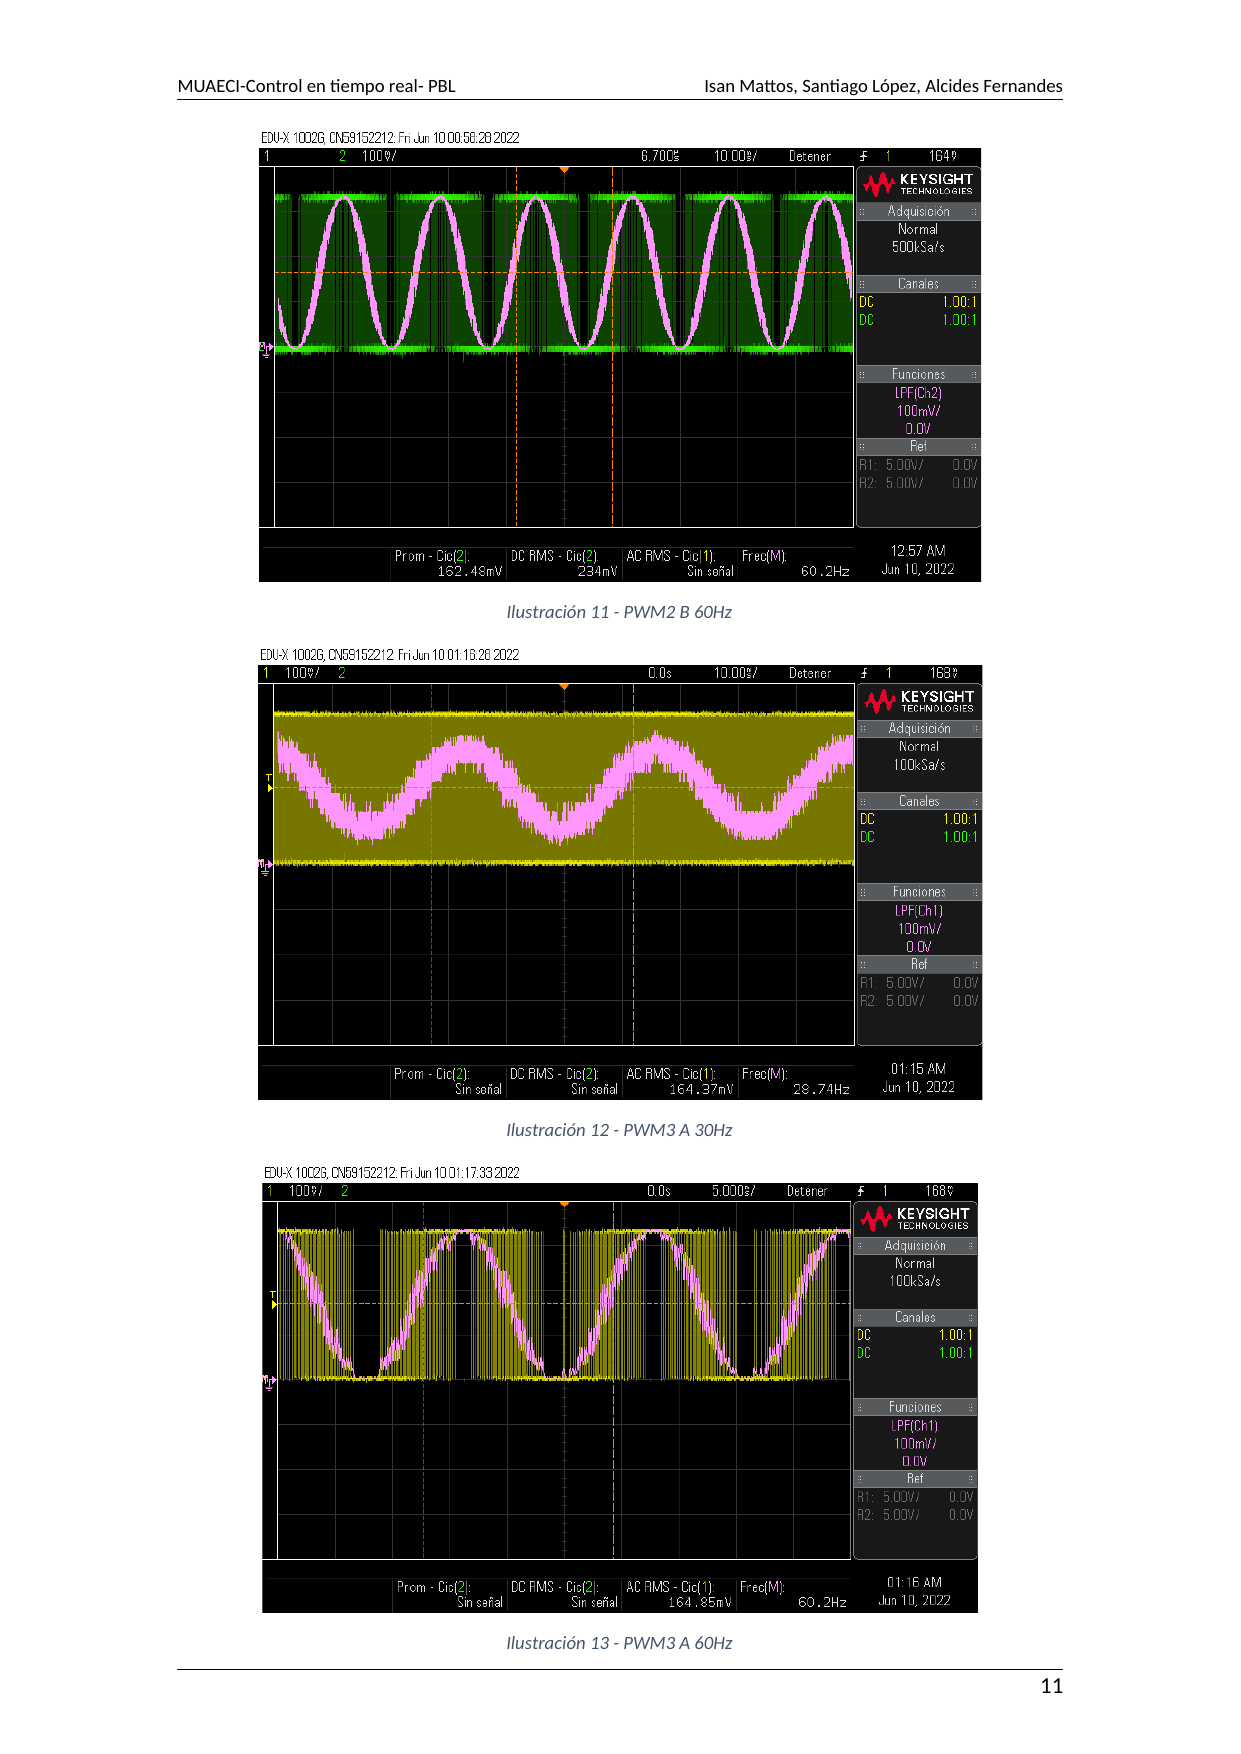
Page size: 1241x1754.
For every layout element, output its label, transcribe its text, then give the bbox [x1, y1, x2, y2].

picture [259, 127, 982, 582]
picture [262, 1162, 978, 1613]
picture [258, 644, 983, 1100]
